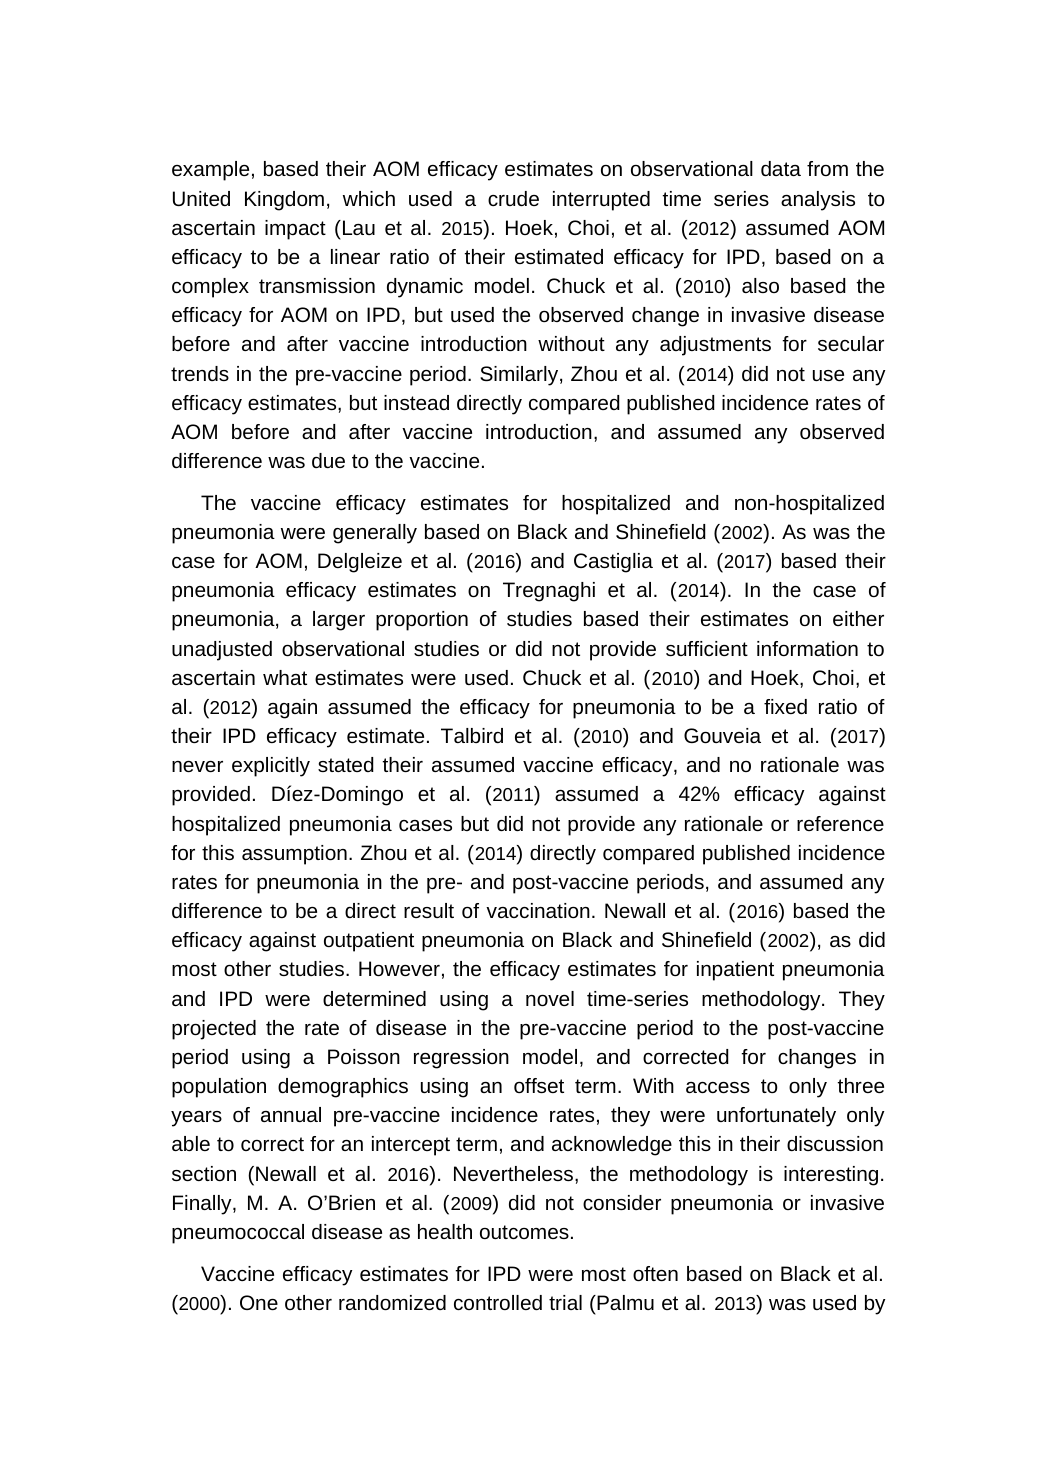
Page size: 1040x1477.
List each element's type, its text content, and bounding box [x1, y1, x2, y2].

text The vaccine efficacy estimates for hospitalized and non-hospitalized pneumonia were generally based on Black and Shinefield (2002). As was the case for AOM, Delgleize et al. (2016) and Castiglia et al. (2017) based their pneumonia efficacy estimates on Tregnaghi et al. (2014). In the case of pneumonia, a larger proportion of studies based their estimates on either unadjusted observational studies or did not provide sufficient information to ascertain what estimates were used. Chuck et al. (2010) and Hoek, Choi, et al. (2012) again assumed the efficacy for pneumonia to be a fixed ratio of their IPD efficacy estimate. Talbird et al. (2010) and Gouveia et al. (2017) never explicitly stated their assumed vaccine efficacy, and no rationale was provided. Díez-Domingo et al. (2011) assumed a 42% efficacy against hospitalized pneumonia cases but did not provide any rationale or reference for this assumption. Zhou et al. (2014) directly compared published incidence rates for pneumonia in the pre- and post-vaccine periods, and assumed any difference to be a direct result of vaccination. Newall et al. (2016) based the efficacy against outpatient pneumonia on Black and Shinefield (2002), as did most other studies. However, the efficacy estimates for inpatient pneumonia and IPD were determined using a novel time-series methodology. They projected the rate of disease in the pre-vaccine period to the post-vaccine period using a Poisson regression model, and corrected for changes in population demographics using an offset term. With access to only three years of annual pre-vaccine incidence rates, they were unfortunately only able to correct for an intercept term, and acknowledge this in their discussion section (Newall et al. 2016). Nevertheless, the methodology is interesting. Finally, M. A. O’Brien et al. (2009) did not consider pneumonia or invasive pneumococcal disease as health outcomes. [171, 487, 886, 1245]
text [171, 153, 886, 474]
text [171, 1258, 886, 1316]
